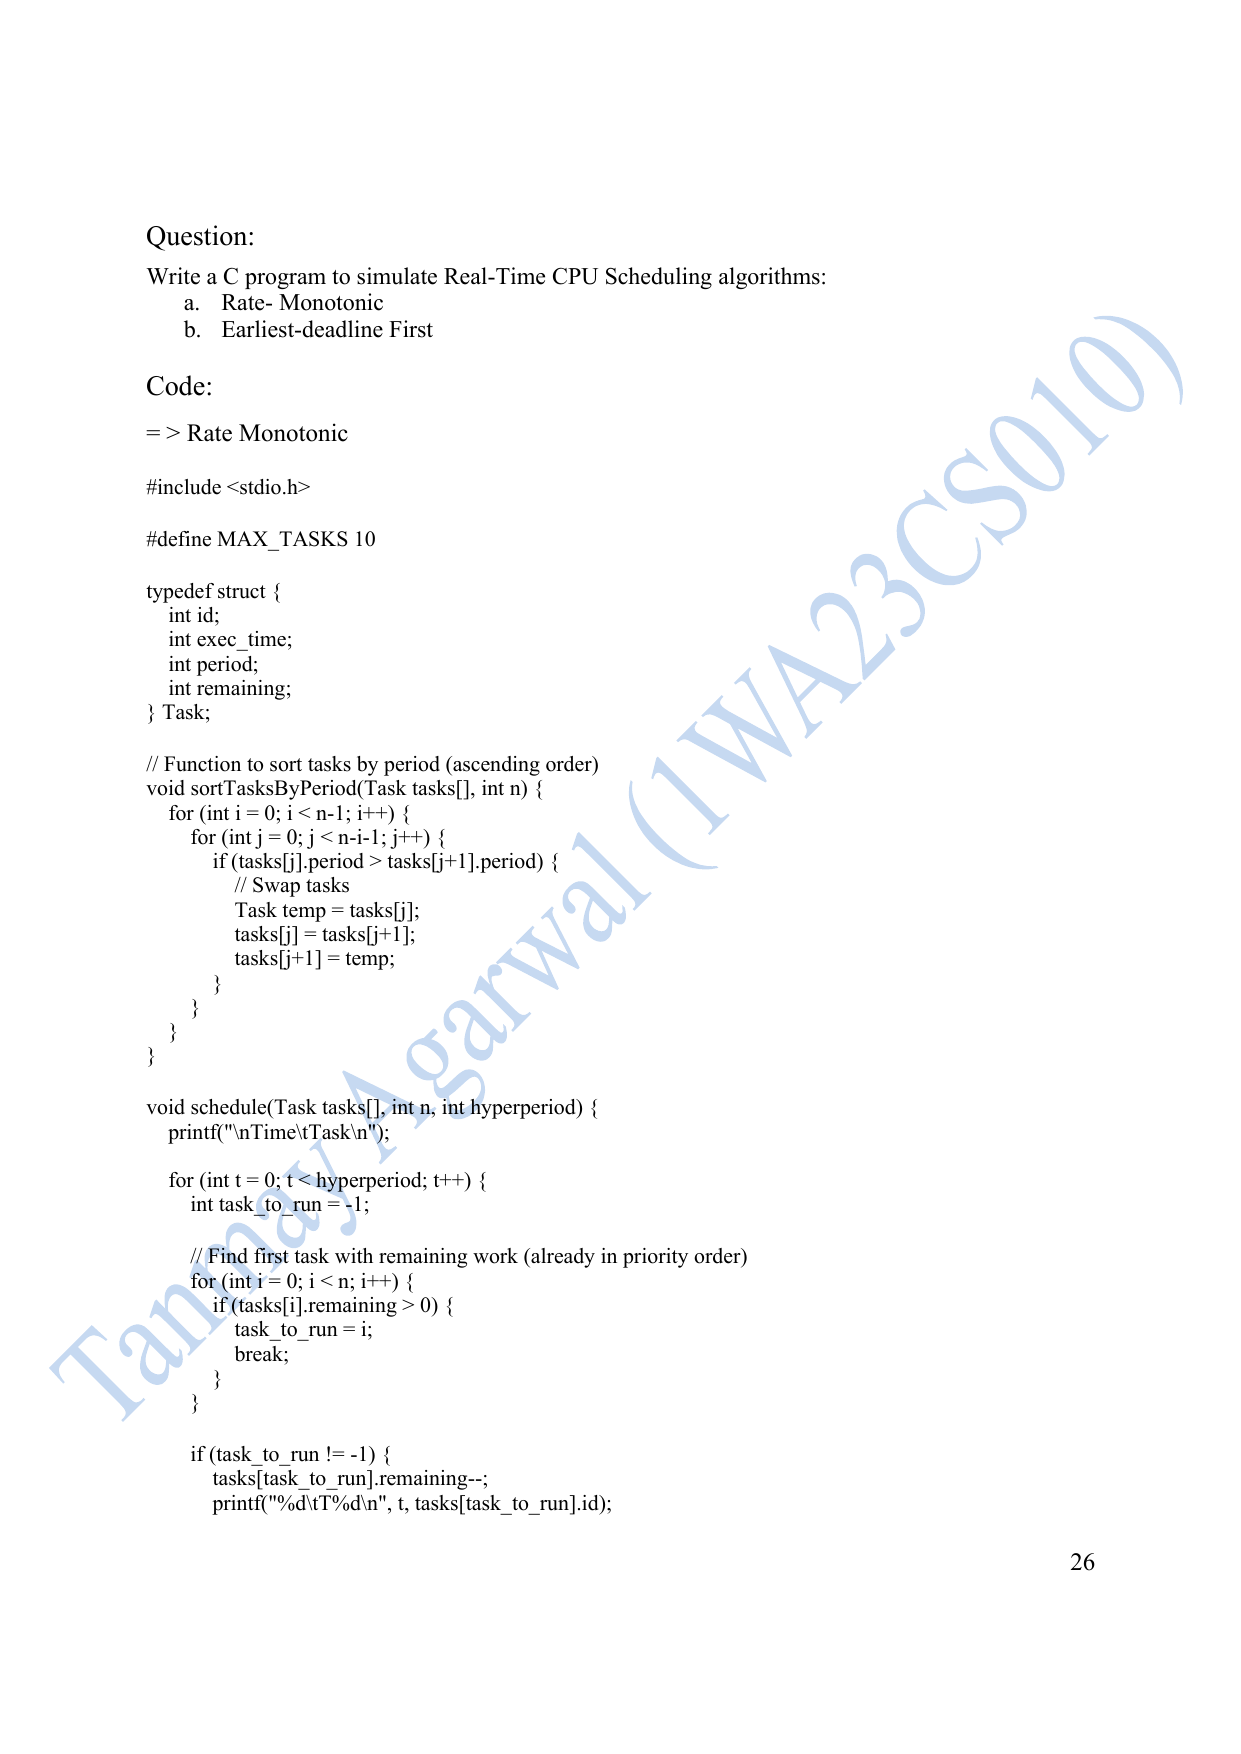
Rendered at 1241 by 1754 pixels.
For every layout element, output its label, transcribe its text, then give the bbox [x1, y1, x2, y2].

text for (int t = 0; t < hyperperiod; t++) { [146, 1168, 1102, 1192]
text for (int i = 0; i < n-1; i++) { [146, 801, 1102, 825]
text } Task; [146, 700, 1102, 724]
text int task_to_run = -1; [146, 1192, 1102, 1217]
text tasks[j] = tasks[j+1]; [146, 922, 1102, 946]
text int period; [146, 652, 1102, 676]
text int id; [146, 603, 1102, 627]
list Earliest-deadline First [183, 316, 1102, 342]
text printf("%d\tT%d\n", t, tasks[task_to_run].id); [146, 1491, 1102, 1515]
text = > Rate Monotonic #include <stdio.h> [146, 419, 1102, 499]
text if (tasks[j].period > tasks[j+1].period) { [146, 849, 1102, 873]
text void sortTasksByPeriod(Task tasks[], int n) { [146, 776, 1102, 801]
text Code: [146, 370, 1102, 401]
text // Swap tasks [146, 873, 1102, 898]
text tasks[task_to_run].remaining--; [146, 1466, 1102, 1491]
text } [146, 1019, 1102, 1043]
text tasks[j+1] = temp; [146, 946, 1102, 971]
text int exec_time; [146, 627, 1102, 652]
text if (tasks[i].remaining > 0) { [146, 1293, 1102, 1317]
text printf("\nTime\tTask\n"); [146, 1119, 1102, 1144]
text Question: [146, 220, 1102, 251]
text // Find first task with remaining work (already in priority order) [146, 1244, 1102, 1269]
text if (task_to_run != -1) { [146, 1442, 1102, 1466]
text } [146, 995, 1102, 1019]
text } [146, 971, 1102, 995]
text for (int i = 0; i < n; i++) { [146, 1269, 1102, 1293]
text task_to_run = i; [146, 1317, 1102, 1341]
text int remaining; [146, 676, 1102, 700]
text typedef struct { [146, 579, 1102, 603]
text break; [146, 1341, 1102, 1366]
text Write a C program to simulate Real-Time CPU Scheduling algorithms: [146, 263, 1102, 289]
text } [146, 1043, 1102, 1068]
list Rate- Monotonic [183, 289, 1102, 316]
text // Function to sort tasks by period (ascending order) [146, 752, 1102, 776]
text } [146, 1390, 1102, 1414]
text } [146, 1366, 1102, 1390]
text for (int j = 0; j < n-i-1; j++) { [146, 825, 1102, 849]
text void schedule(Task tasks[], int n, int hyperperiod) { [146, 1095, 1102, 1119]
text Task temp = tasks[j]; [146, 898, 1102, 922]
text #define MAX_TASKS 10 [146, 527, 1102, 551]
